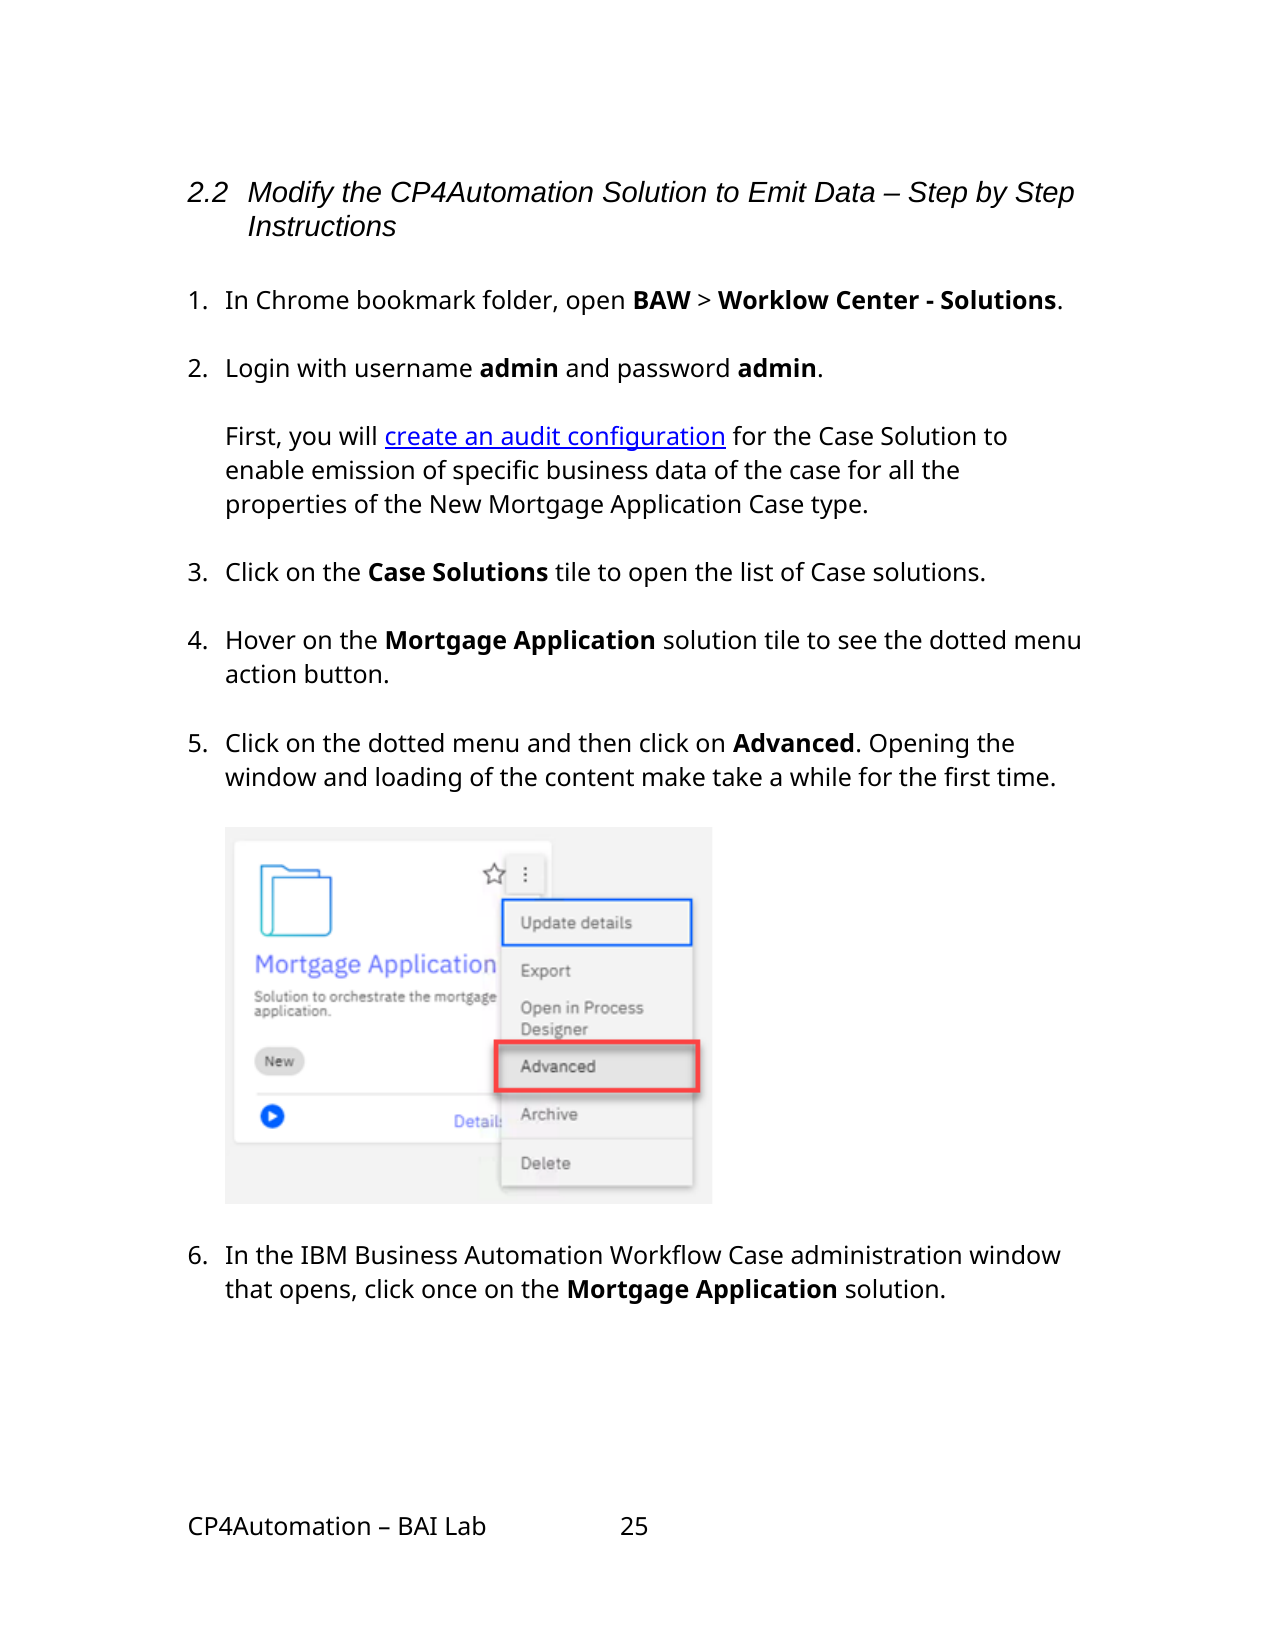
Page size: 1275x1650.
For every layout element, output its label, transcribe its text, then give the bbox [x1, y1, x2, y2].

list Click on the dotted menu and then click on Advanced. Opening the window and loading of the content make take a while for the first time. [187, 725, 1087, 793]
subtitle Modify the CP4Automation Solution to Emit Data – Step by Step Instructions [187, 175, 1087, 242]
list In the IBM Business Automation Workflow Case administration window that opens, click once on the Mortgage Application solution. [187, 1238, 1087, 1306]
picture [225, 827, 713, 1204]
list First, you will create an audit configuration for the Case Solution to enable emission of specific business data of the case for all the properties of the New Mortgage Application Case type. [225, 419, 1087, 521]
list In Chrome bookmark folder, open BAW > Worklow Center - Solutions. [187, 282, 1087, 316]
list Click on the Case Solutions tile to open the list of Case solutions. [187, 555, 1087, 589]
list Login with username admin and password admin. [187, 351, 1087, 384]
list Hover on the Mortgage Application solution tile to see the dotted menu action button. [187, 623, 1087, 691]
